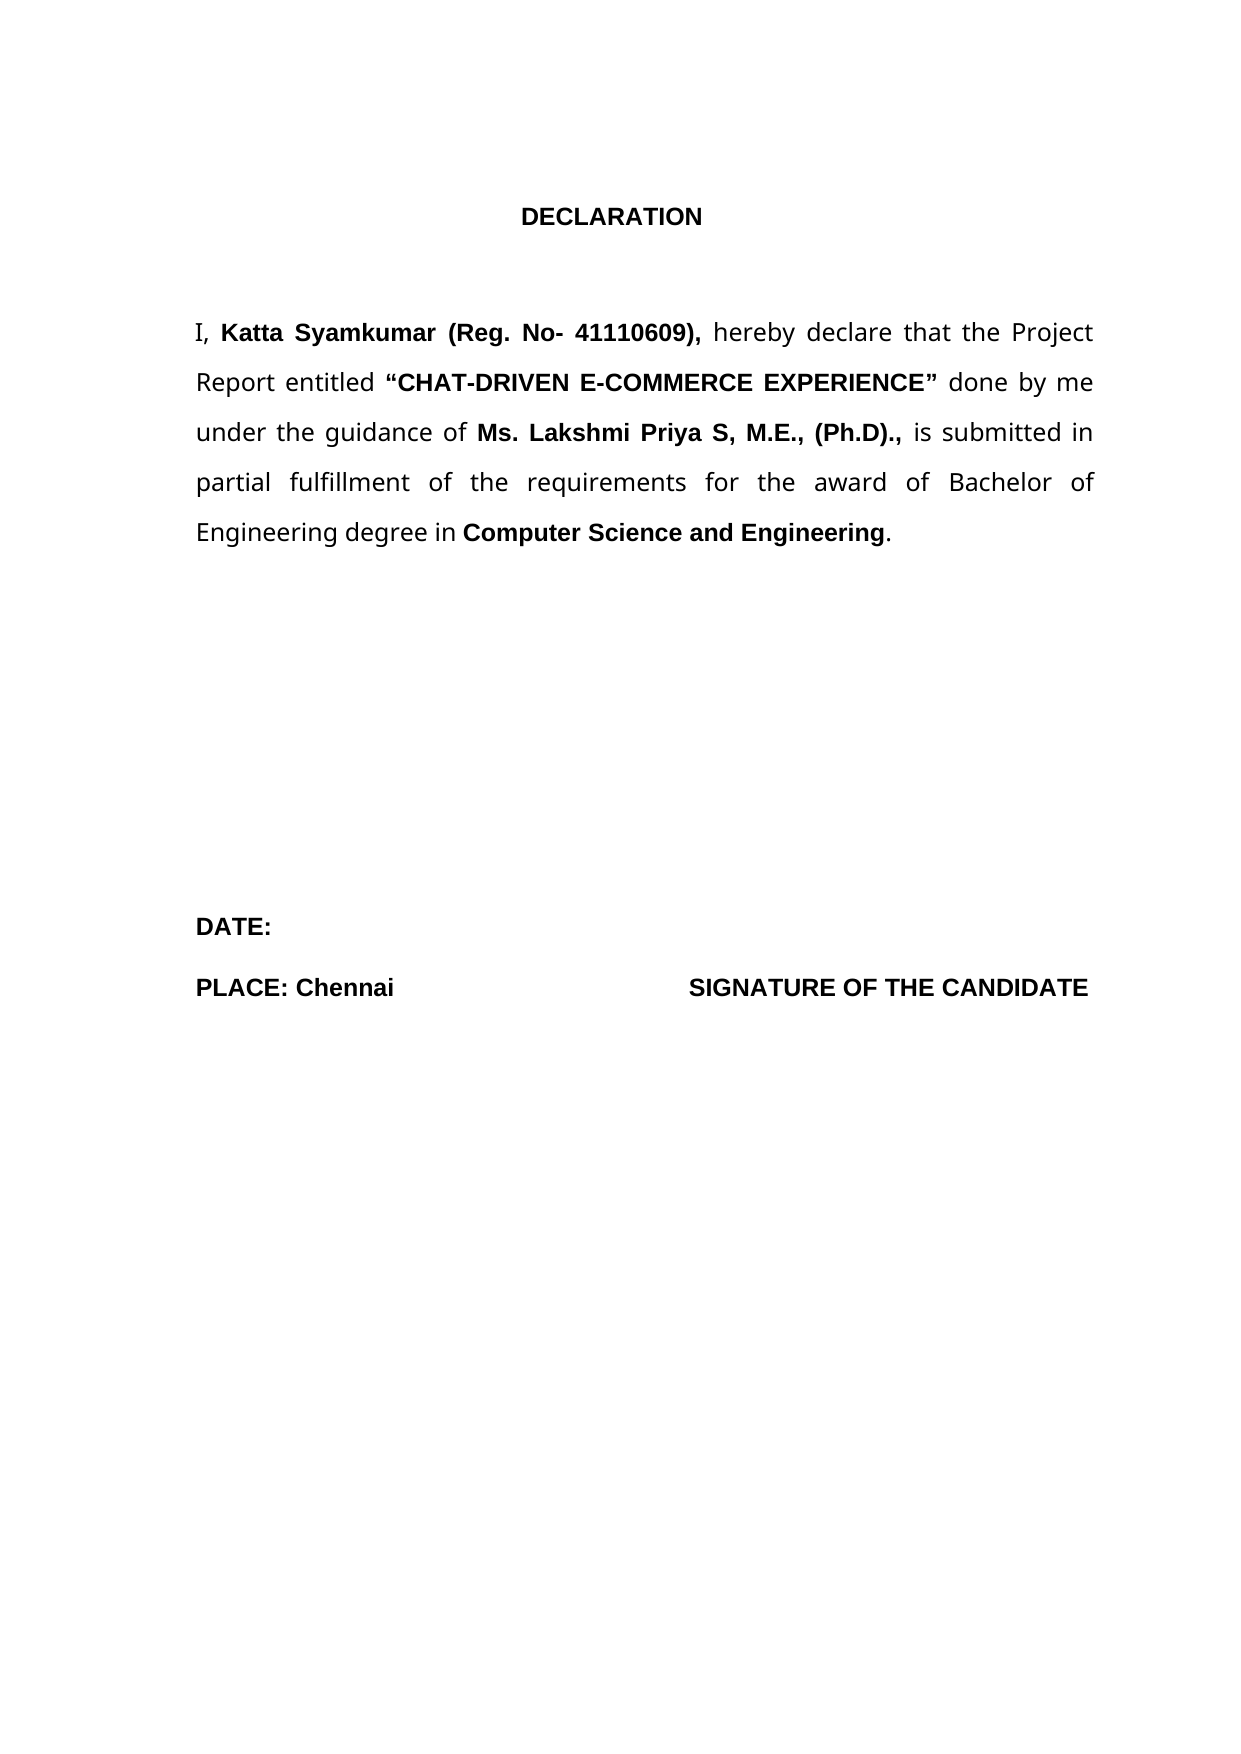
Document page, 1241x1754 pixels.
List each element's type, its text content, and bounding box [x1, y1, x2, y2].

subtitle DATE: [196, 911, 1178, 940]
text I, Katta Syamkumar (Reg. No- 41110609), hereby declare that the Project Report entitled “CHAT-DRIVEN E-COMMERCE EXPERIENCE” done by me under the guidance of Ms. Lakshmi Priya S, M.E., (Ph.D)., is submitted in partial fulfillment of the requirements for the award of Bachelor of Engineering degree in Computer Science and Engineering. [194, 315, 1094, 549]
subtitle DECLARATION [521, 202, 1178, 231]
text PLACE: Chennai SIGNATURE OF THE CANDIDATE [196, 973, 1178, 1002]
